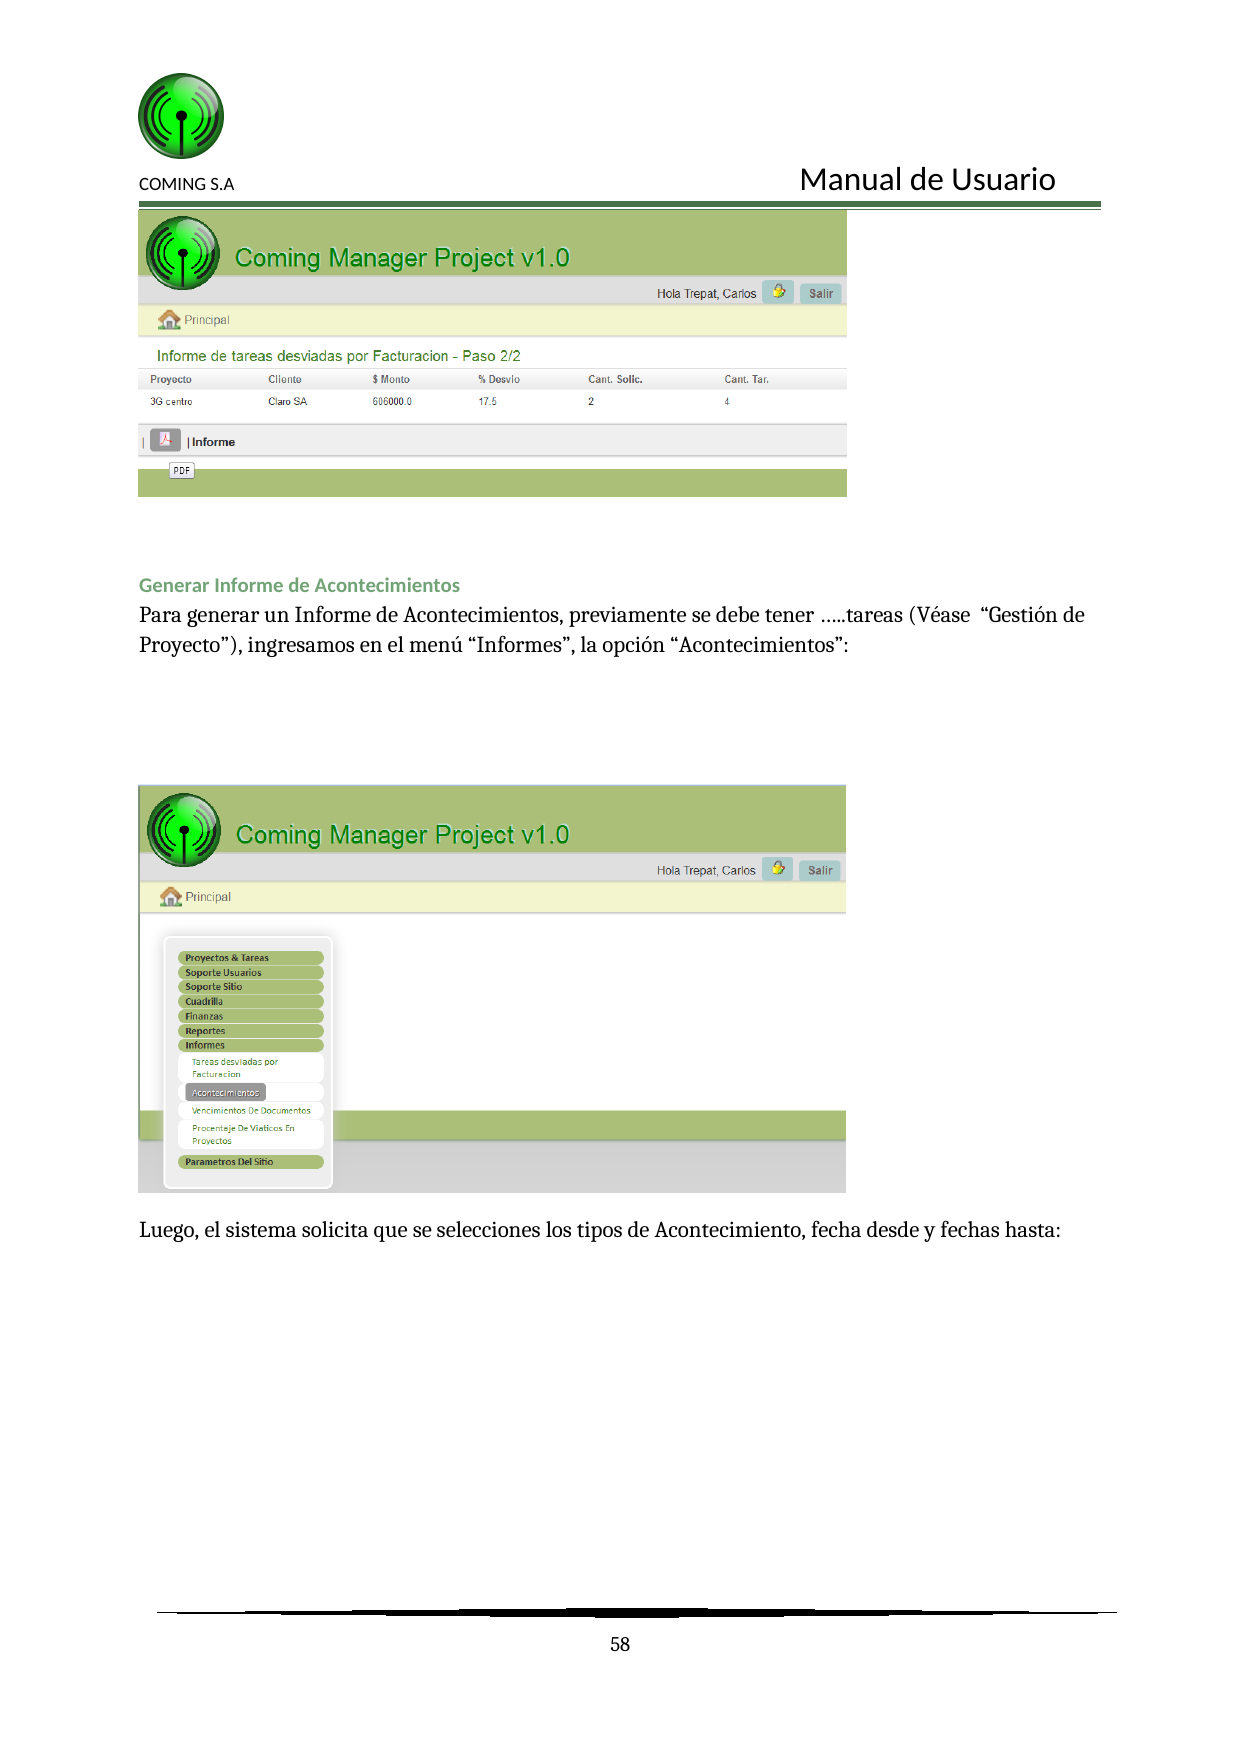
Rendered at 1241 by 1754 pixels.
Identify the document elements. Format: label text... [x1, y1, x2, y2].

subtitle Generar Informe de Acontecimientos [139, 572, 1101, 598]
picture [138, 73, 224, 159]
text Luego, el sistema solicita que se selecciones los tipos de Acontecimiento, fecha desde y fechas hasta: [139, 1217, 1101, 1244]
picture [138, 784, 846, 1193]
text Para generar un Informe de Acontecimientos, previamente se debe tener …..tareas (Véase “Gestión de Proyecto”), ingresamos en el menú “Informes”, la opción “Acontecimientos”: [139, 601, 1101, 658]
picture [138, 210, 847, 497]
